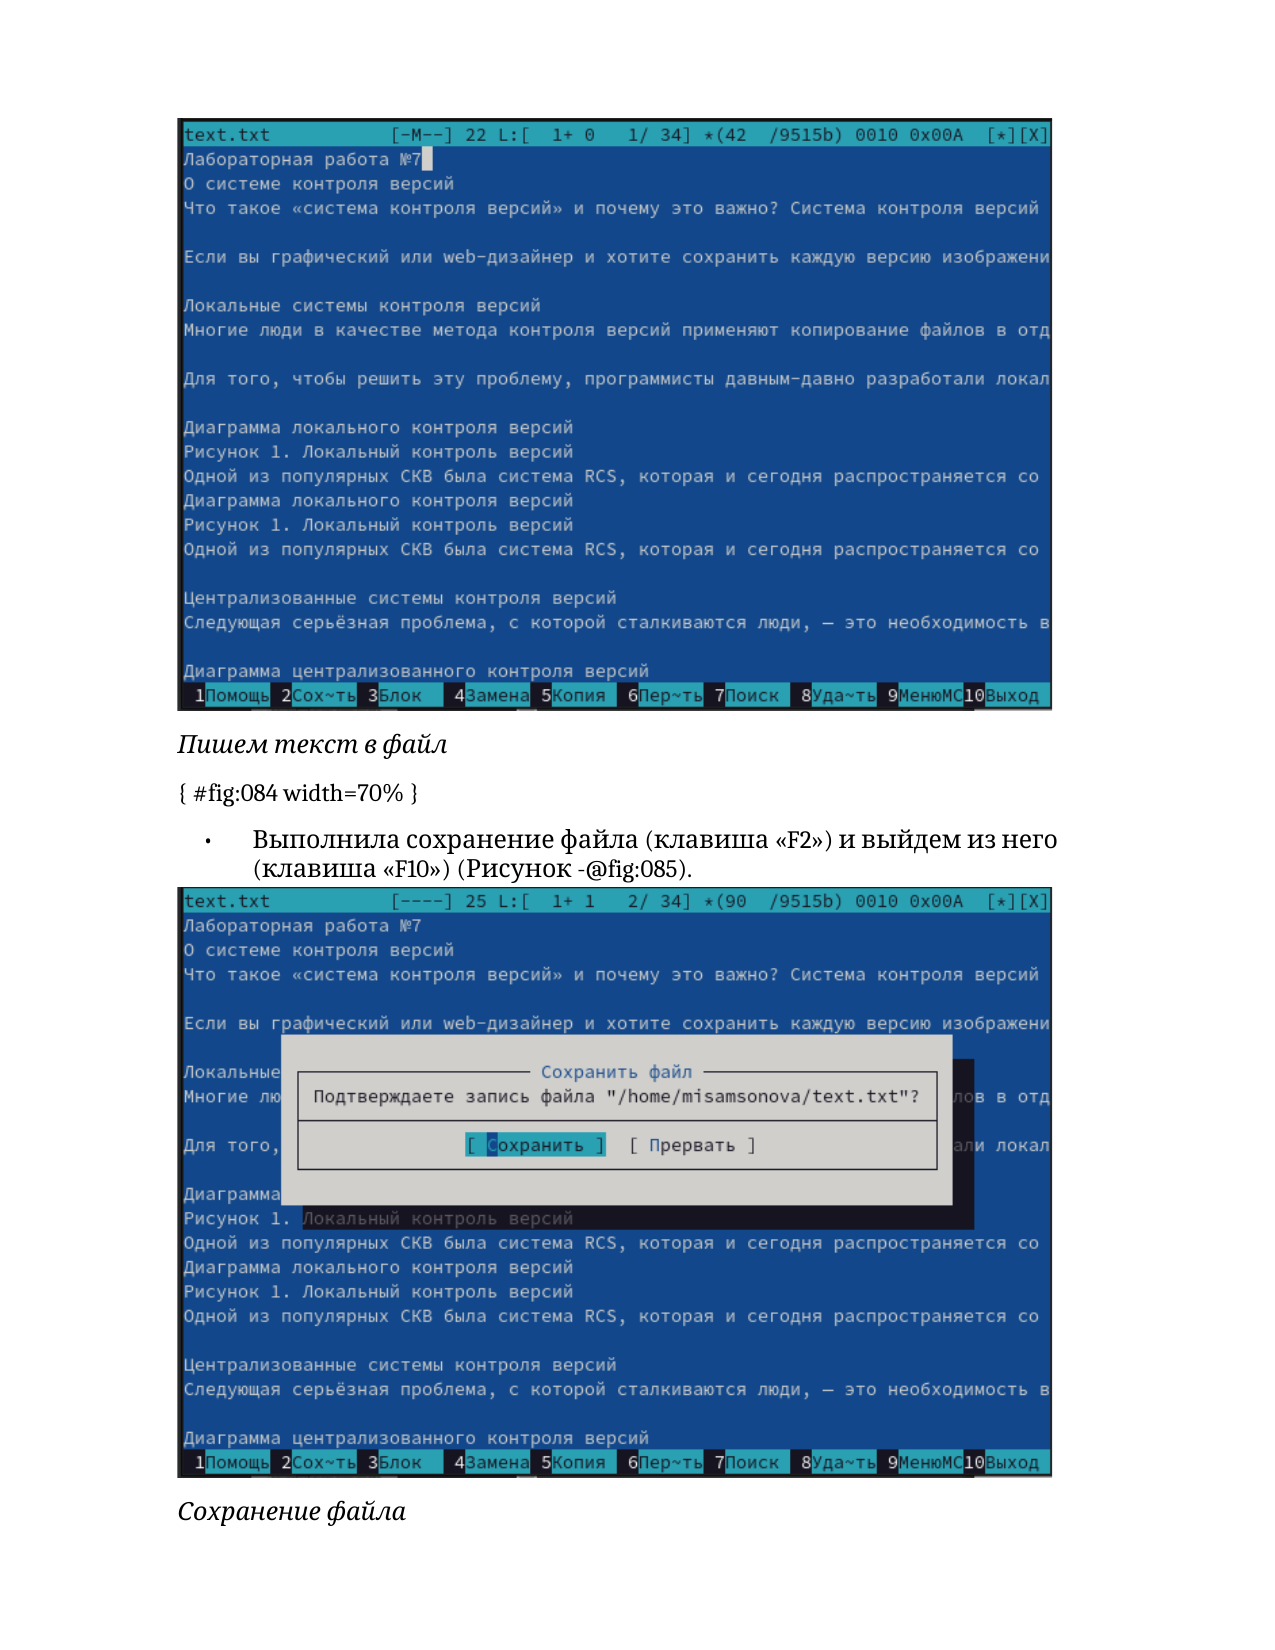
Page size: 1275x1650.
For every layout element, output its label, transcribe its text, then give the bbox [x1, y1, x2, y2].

picture [177, 118, 1053, 711]
picture [177, 887, 1053, 1478]
text Сохранение файла [177, 1498, 1186, 1527]
text Пишем текст в файл [177, 731, 1186, 760]
list Выполнила сохранение файла (клавиша «F2») и выйдем из него (клавиша «F10») (Рисунок -@fig:085). [202, 826, 1186, 884]
text { #fig:084 width=70% } [177, 779, 1186, 807]
